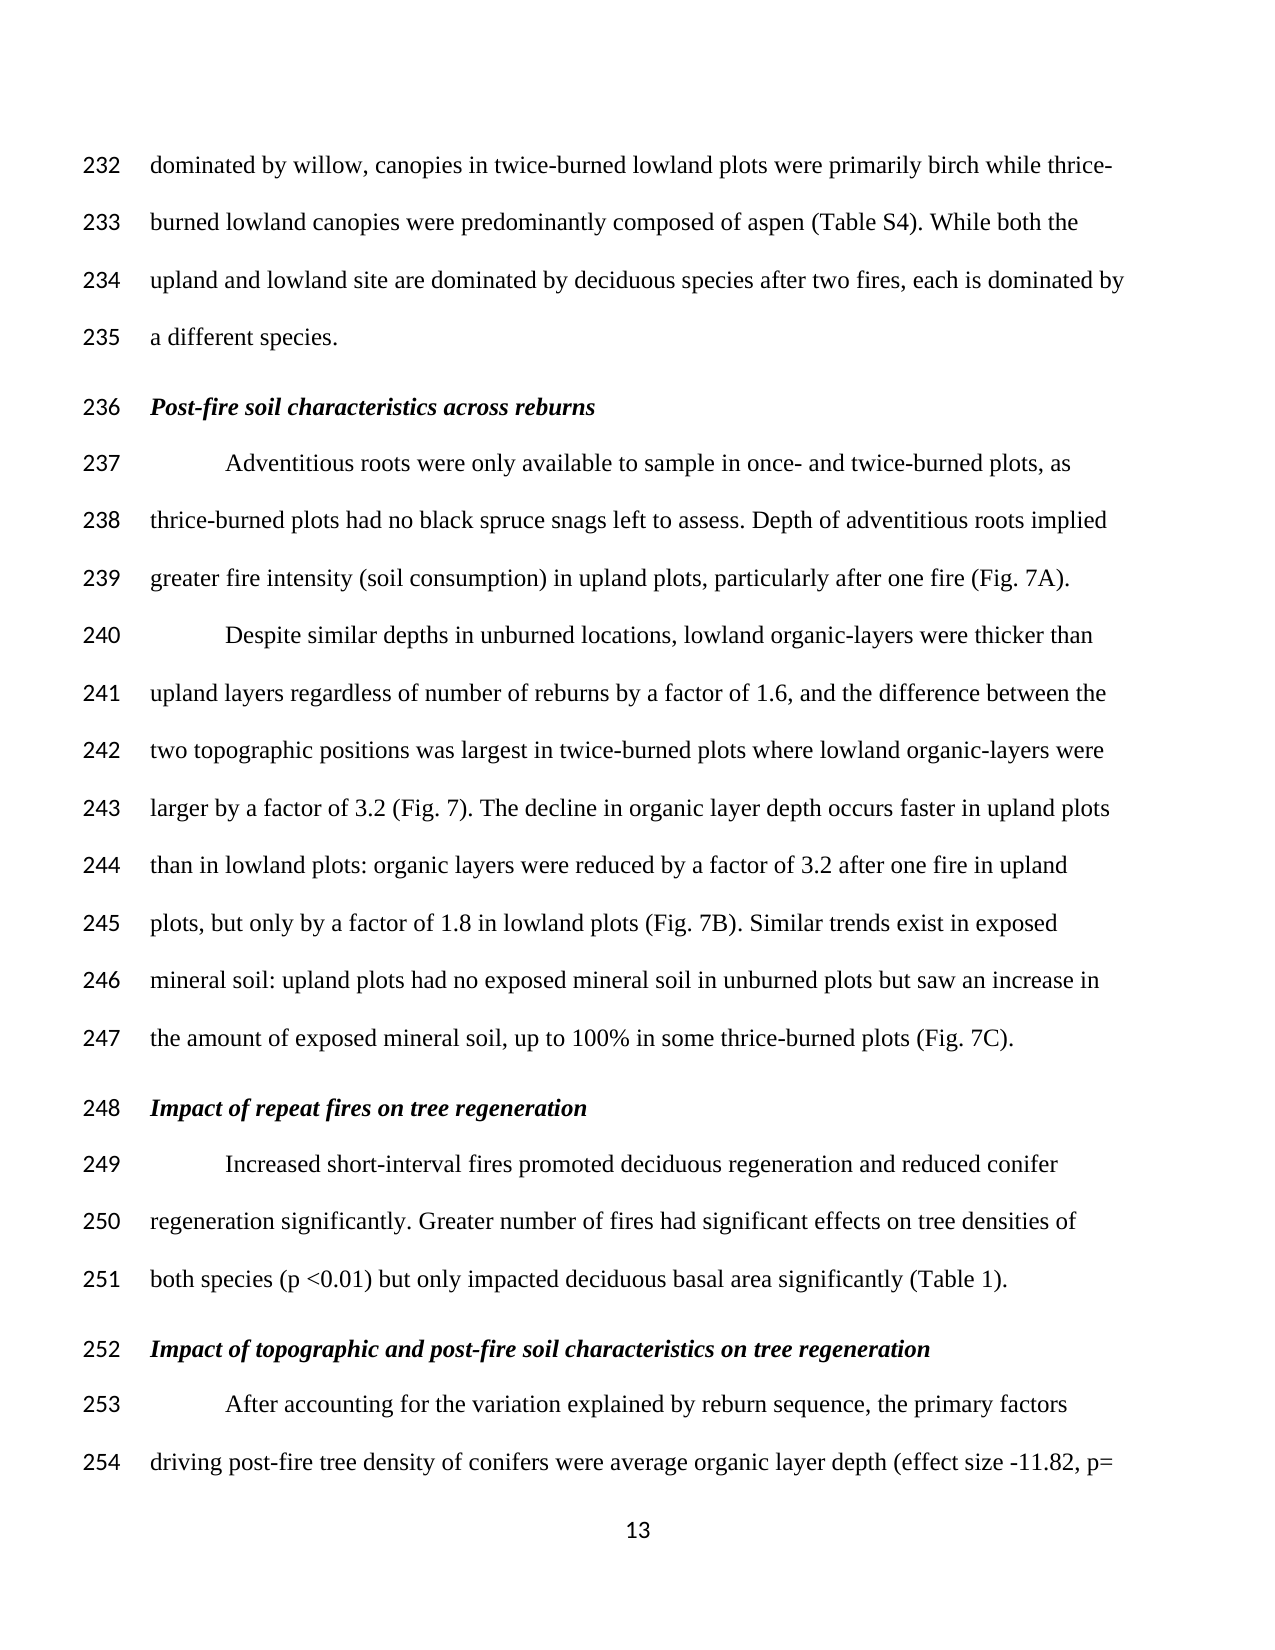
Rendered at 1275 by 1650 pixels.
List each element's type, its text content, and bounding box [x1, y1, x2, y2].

subtitle Impact of repeat fires on tree regeneration [150, 1093, 1125, 1122]
text Despite similar depths in unburned locations, lowland organic-layers were thicker than upland layers regardless of number of reburns by a factor of 1.6, and the difference between the two topographic positions was largest in twice-burned plots where lowland organic-layers were larger by a factor of 3.2 (Fig. 7). The decline in organic layer depth occurs faster in upland plots than in lowland plots: organic layers were reduced by a factor of 3.2 after one fire in upland plots, but only by a factor of 1.8 in lowland plots (Fig. 7B). Similar trends exist in exposed mineral soil: upland plots had no exposed mineral soil in unburned plots but saw an increase in the amount of exposed mineral soil, up to 100% in some thrice-burned plots (Fig. 7C). [150, 621, 1125, 1052]
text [150, 1389, 1125, 1476]
subtitle Post-fire soil characteristics across reburns [150, 392, 1125, 421]
text Increased short-interval fires promoted deciduous regeneration and reduced conifer regeneration significantly. Greater number of fires had significant effects on tree densities of both species (p <0.01) but only impacted deciduous basal area significantly (Table 1). [150, 1149, 1125, 1292]
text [150, 150, 1125, 351]
text Adventitious roots were only available to sample in once- and twice-burned plots, as thrice-burned plots had no black spruce snags left to assess. Depth of adventitious roots implied greater fire intensity (soil consumption) in upland plots, particularly after one fire (Fig. 7A). [150, 448, 1125, 592]
subtitle Impact of topographic and post-fire soil characteristics on tree regeneration [150, 1334, 1125, 1362]
